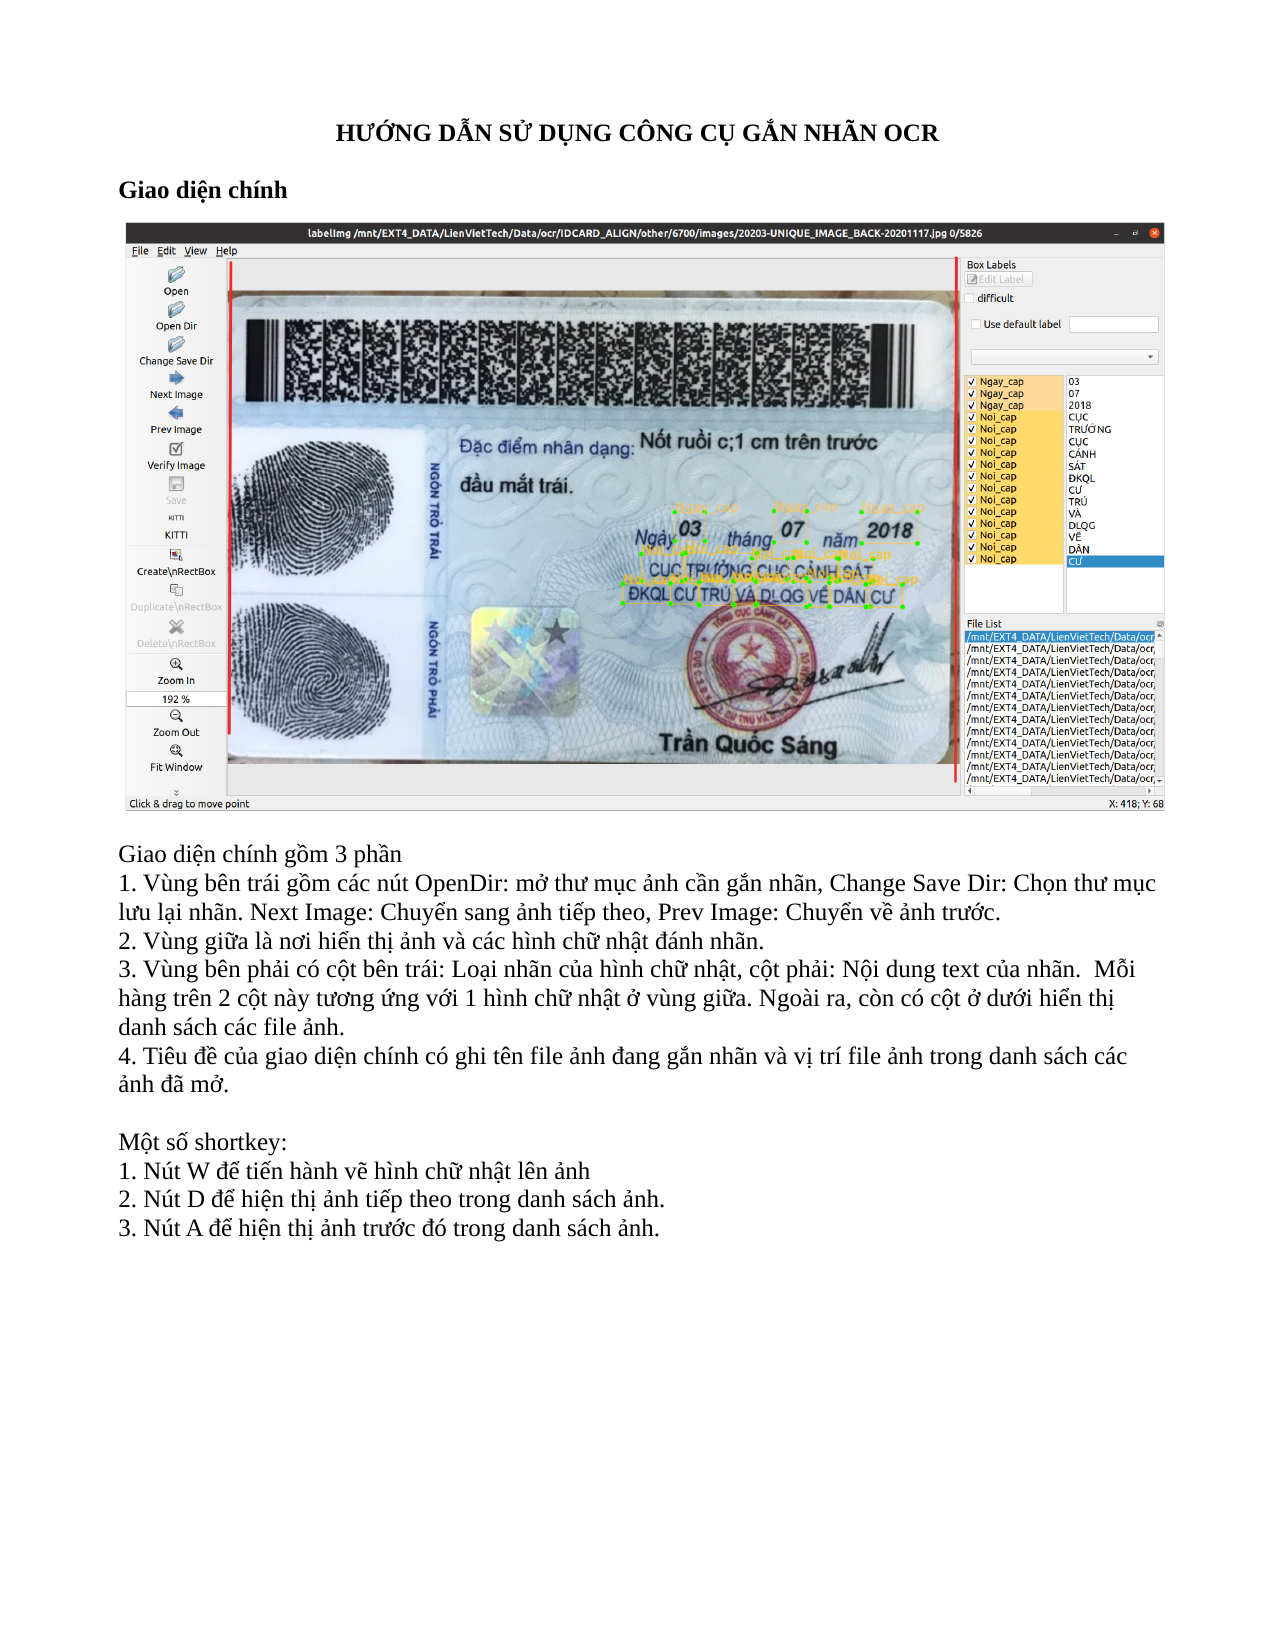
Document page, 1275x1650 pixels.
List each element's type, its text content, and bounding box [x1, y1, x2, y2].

text 2. Nút D để hiện thị ảnh tiếp theo trong danh sách ảnh. [118, 1184, 1157, 1213]
text 4. Tiêu đề của giao diện chính có ghi tên file ảnh đang gắn nhãn và vị trí file ảnh trong danh sách các ảnh đã mở. [118, 1041, 1157, 1098]
text 3. Vùng bên phải có cột bên trái: Loại nhãn của hình chữ nhật, cột phải: Nội dung text của nhãn. Mỗi hàng trên 2 cột này tương ứng với 1 hình chữ nhật ở vùng giữa. Ngoài ra, còn có cột ở dưới hiển thị danh sách các file ảnh. [118, 954, 1157, 1041]
picture [125, 222, 1165, 811]
text Một số shortkey: [118, 1127, 1157, 1156]
text Giao diện chính gồm 3 phần [118, 839, 1157, 868]
text 2. Vùng giữa là nơi hiển thị ảnh và các hình chữ nhật đánh nhãn. [118, 926, 1157, 954]
text 1. Vùng bên trái gồm các nút OpenDir: mở thư mục ảnh cần gắn nhãn, Change Save Dir: Chọn thư mục lưu lại nhãn. Next Image: Chuyển sang ảnh tiếp theo, Prev Image: Chuyển về ảnh trước. [118, 868, 1157, 926]
text HƯỚNG DẪN SỬ DỤNG CÔNG CỤ GẮN NHÃN OCR [118, 118, 1157, 147]
text 1. Nút W để tiến hành vẽ hình chữ nhật lên ảnh [118, 1156, 1157, 1184]
text 3. Nút A để hiện thị ảnh trước đó trong danh sách ảnh. [118, 1213, 1157, 1242]
text Giao diện chính [118, 176, 1157, 204]
